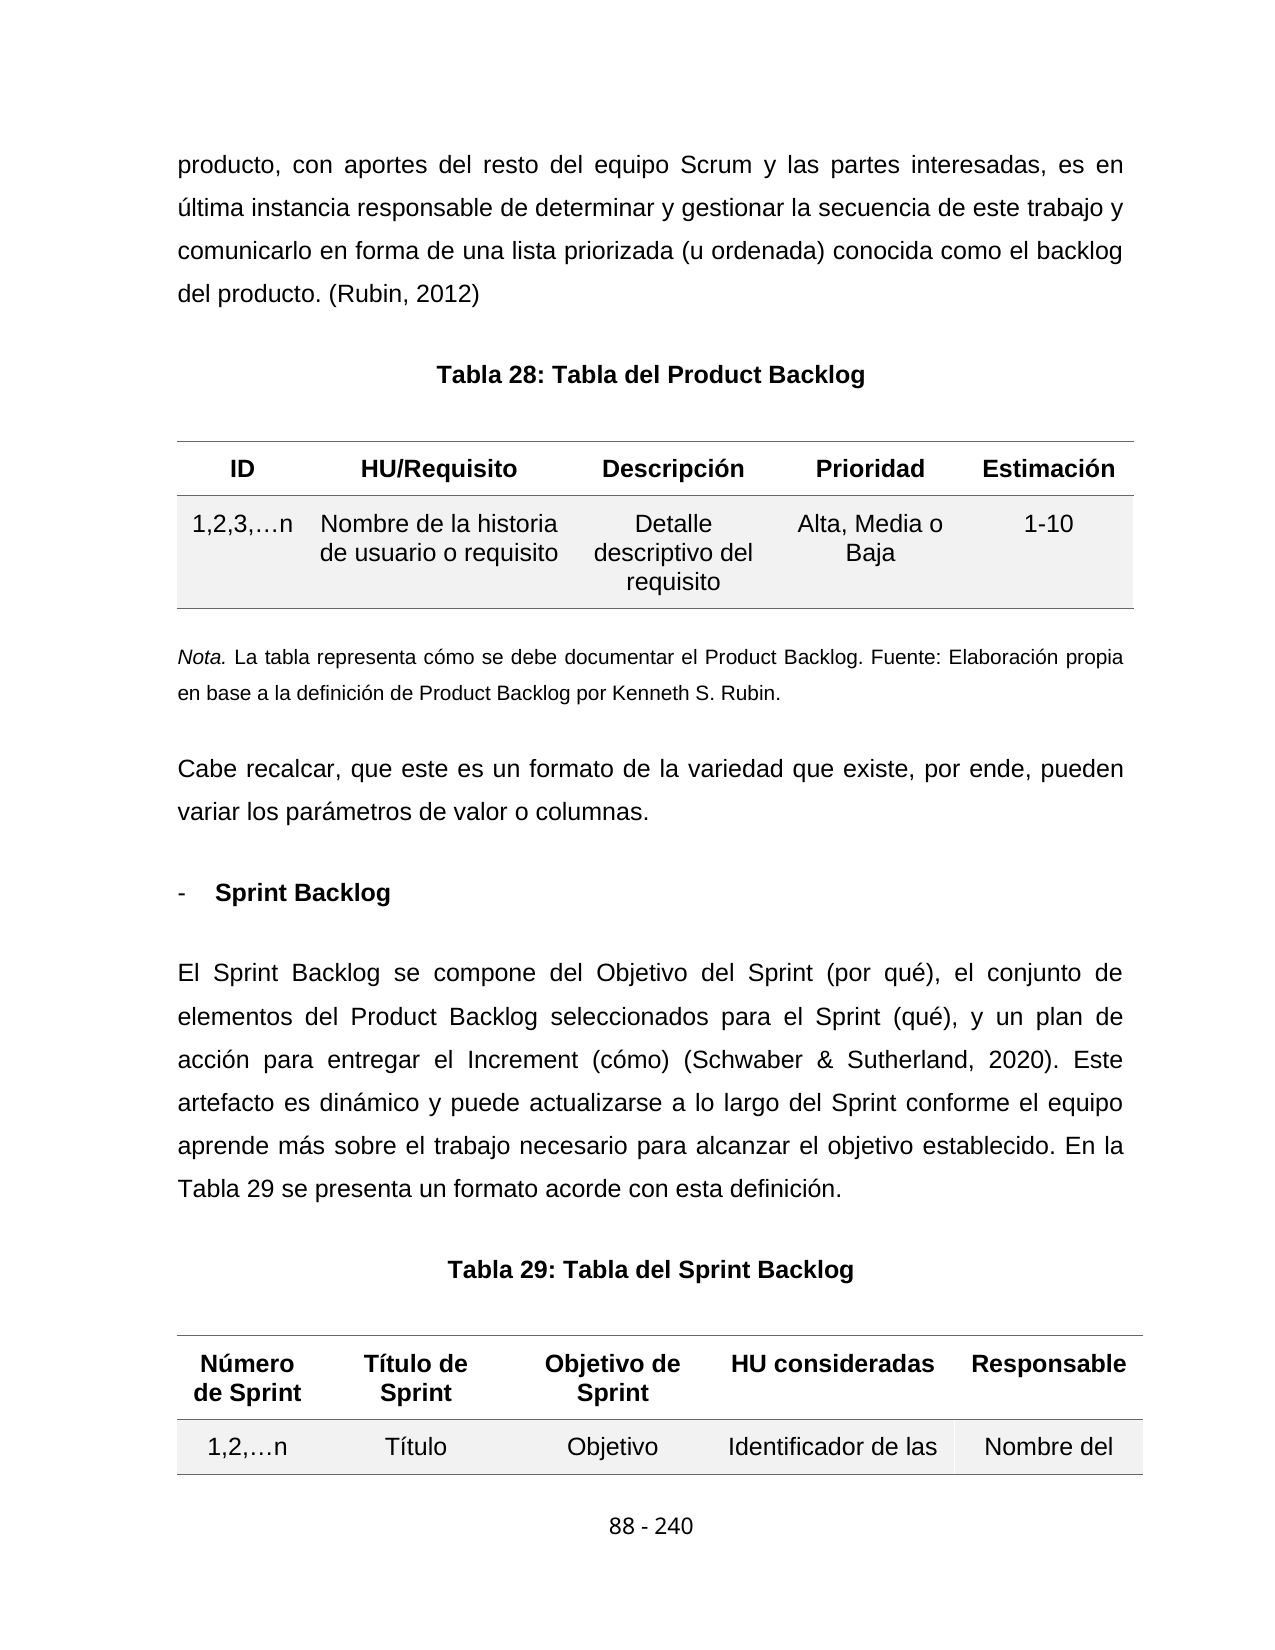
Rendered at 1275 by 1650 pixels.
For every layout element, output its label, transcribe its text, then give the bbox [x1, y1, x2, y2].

table_header ID [177, 442, 308, 495]
list Sprint Backlog [177, 878, 1125, 907]
table_header Título de Sprint [317, 1336, 514, 1419]
table_header Prioridad [777, 442, 964, 495]
table_header Número de Sprint [177, 1336, 317, 1419]
text El Sprint Backlog se compone del Objetivo del Sprint (por qué), el conjunto de elementos del Product Backlog seleccionados para el Sprint (qué), y un plan de acción para entregar el Increment (cómo) (Schwaber & Sutherland, 2020). Este artefacto es dinámico y puede actualizarse a lo largo del Sprint conforme el equipo aprende más sobre el trabajo necesario para alcanzar el objetivo establecido. En la Tabla 29 se presenta un formato acorde con esta definición. [177, 958, 1125, 1203]
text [177, 150, 1125, 308]
table_cell Nombre de la historia de usuario o requisito [308, 496, 570, 608]
table_cell 1,2,3,…n [177, 496, 308, 608]
table_cell Título [317, 1420, 514, 1474]
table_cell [711, 1420, 954, 1474]
table_cell Alta, Media o Baja [777, 496, 964, 608]
table_cell 1-10 [964, 496, 1133, 608]
table_header Responsable [955, 1336, 1143, 1419]
text Tabla 29: Tabla del Sprint Backlog [177, 1255, 1125, 1283]
table_header Objetivo de Sprint [514, 1336, 711, 1419]
table_cell Detalle descriptivo del requisito [570, 496, 777, 608]
text Cabe recalcar, que este es un formato de la variedad que existe, por ende, pueden variar los parámetros de valor o columnas. [177, 754, 1125, 826]
table_header Estimación [964, 442, 1133, 495]
table_cell 1,2,…n [177, 1420, 317, 1474]
text Nota. La tabla representa cómo se debe documentar el Product Backlog. Fuente: Elaboración propia en base a la definición de Product Backlog por Kenneth S. Rubin. [177, 645, 1125, 704]
table_cell Objetivo conciso [514, 1420, 711, 1474]
table_header HU consideradas [711, 1336, 954, 1419]
table_header Descripción [570, 442, 777, 495]
text Tabla 28: Tabla del Product Backlog [177, 360, 1125, 389]
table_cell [955, 1420, 1143, 1474]
table_header HU/Requisito [308, 442, 570, 495]
